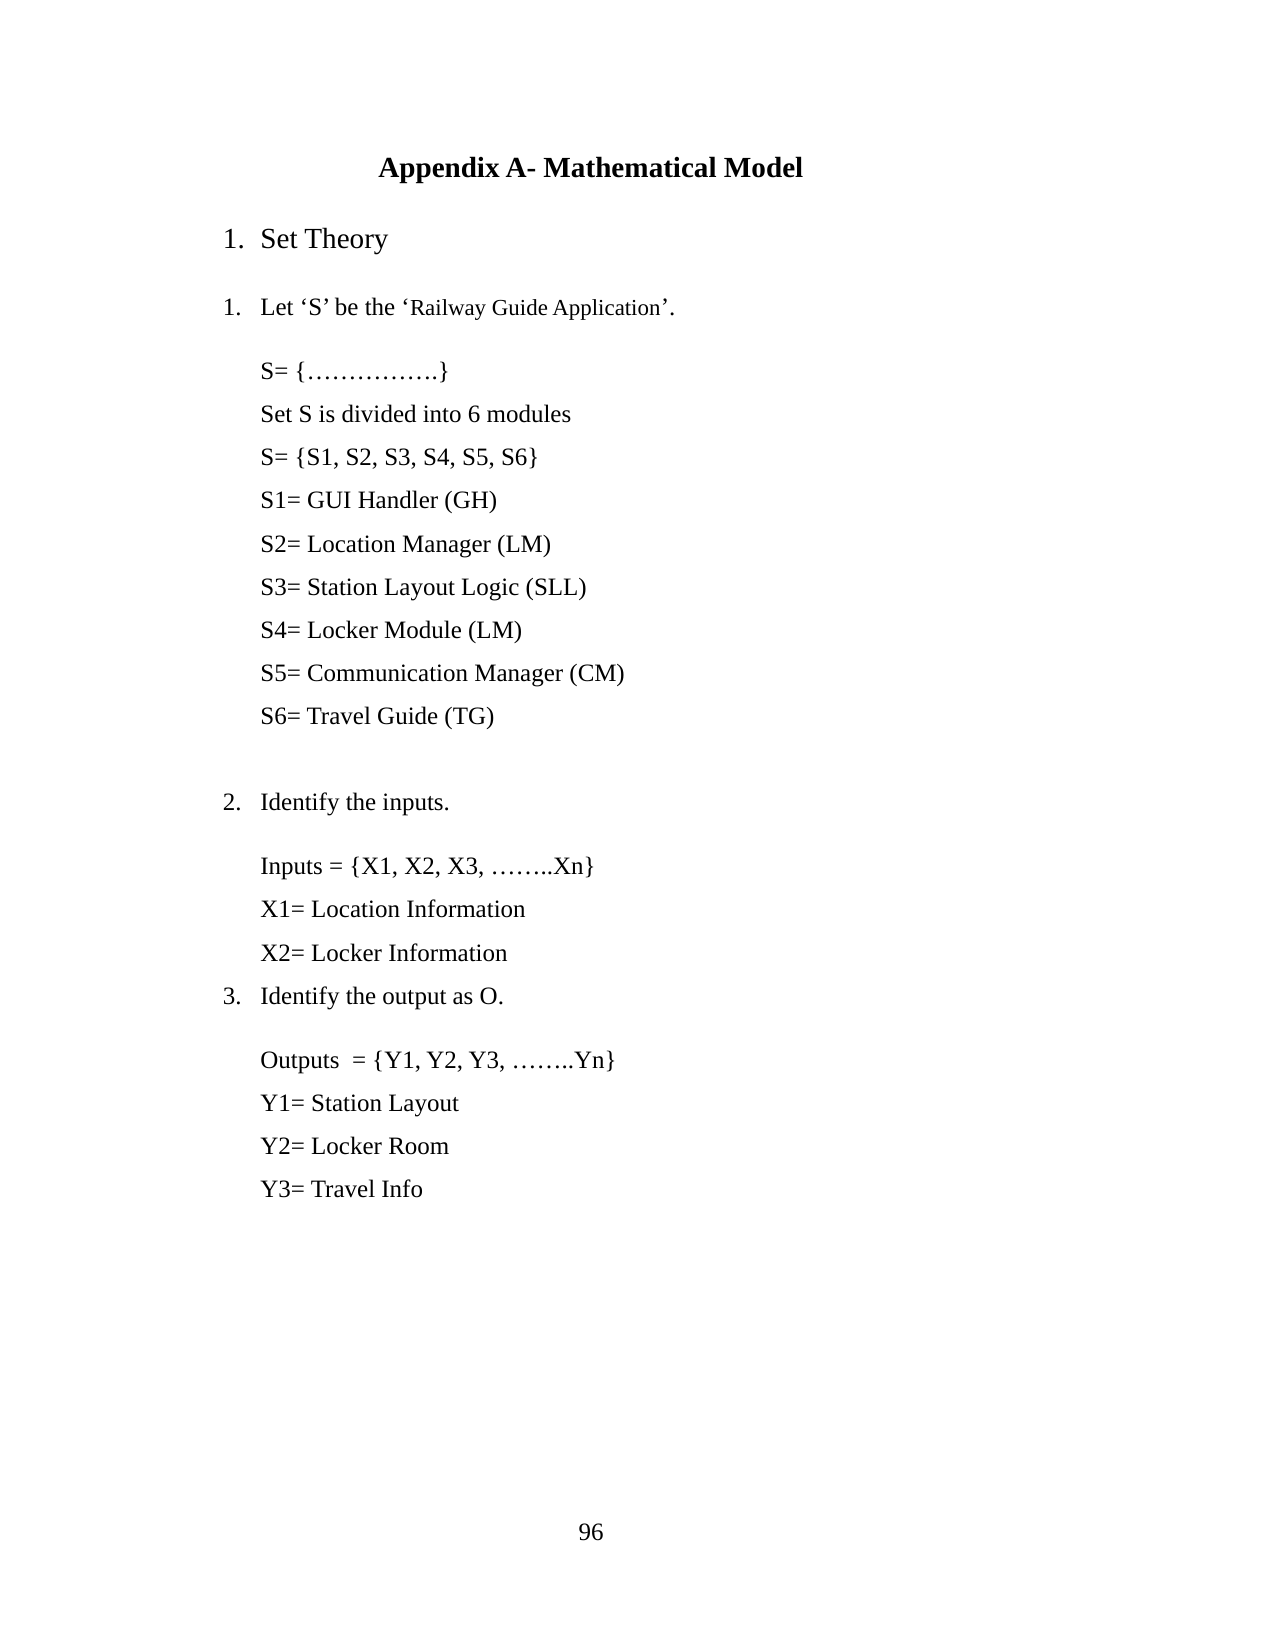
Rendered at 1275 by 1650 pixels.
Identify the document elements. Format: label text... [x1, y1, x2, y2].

list S2= Location Manager (LM) [260, 529, 1034, 557]
text Y3= Travel Info [223, 1174, 1034, 1203]
list Identify the output as O. [223, 981, 1034, 1009]
list Set S is divided into 6 modules [260, 399, 1034, 428]
text Y2= Locker Room [223, 1131, 1034, 1160]
text Appendix A- Mathematical Model [148, 150, 1034, 183]
list Let ‘S’ be the ‘Railway Guide Application’. [223, 292, 1034, 321]
list Identify the inputs. [223, 787, 1034, 816]
list S= {S1, S2, S3, S4, S5, S6} [260, 442, 1034, 471]
text Outputs = {Y1, Y2, Y3, ……..Yn} [223, 1045, 1034, 1073]
list S6= Travel Guide (TG) [260, 701, 1034, 730]
list Inputs = {X1, X2, X3, ……..Xn} [260, 851, 1034, 880]
list S= {…………….} [260, 356, 1034, 385]
list S3= Station Layout Logic (SLL) [260, 572, 1034, 601]
list S1= GUI Handler (GH) [260, 486, 1034, 514]
list S4= Locker Module (LM) [260, 615, 1034, 644]
list S5= Communication Manager (CM) [260, 658, 1034, 687]
list Set Theory [223, 221, 1034, 255]
text X1= Location Information [260, 894, 1034, 923]
text Y1= Station Layout [223, 1088, 1034, 1117]
text X2= Locker Information [260, 938, 1034, 966]
